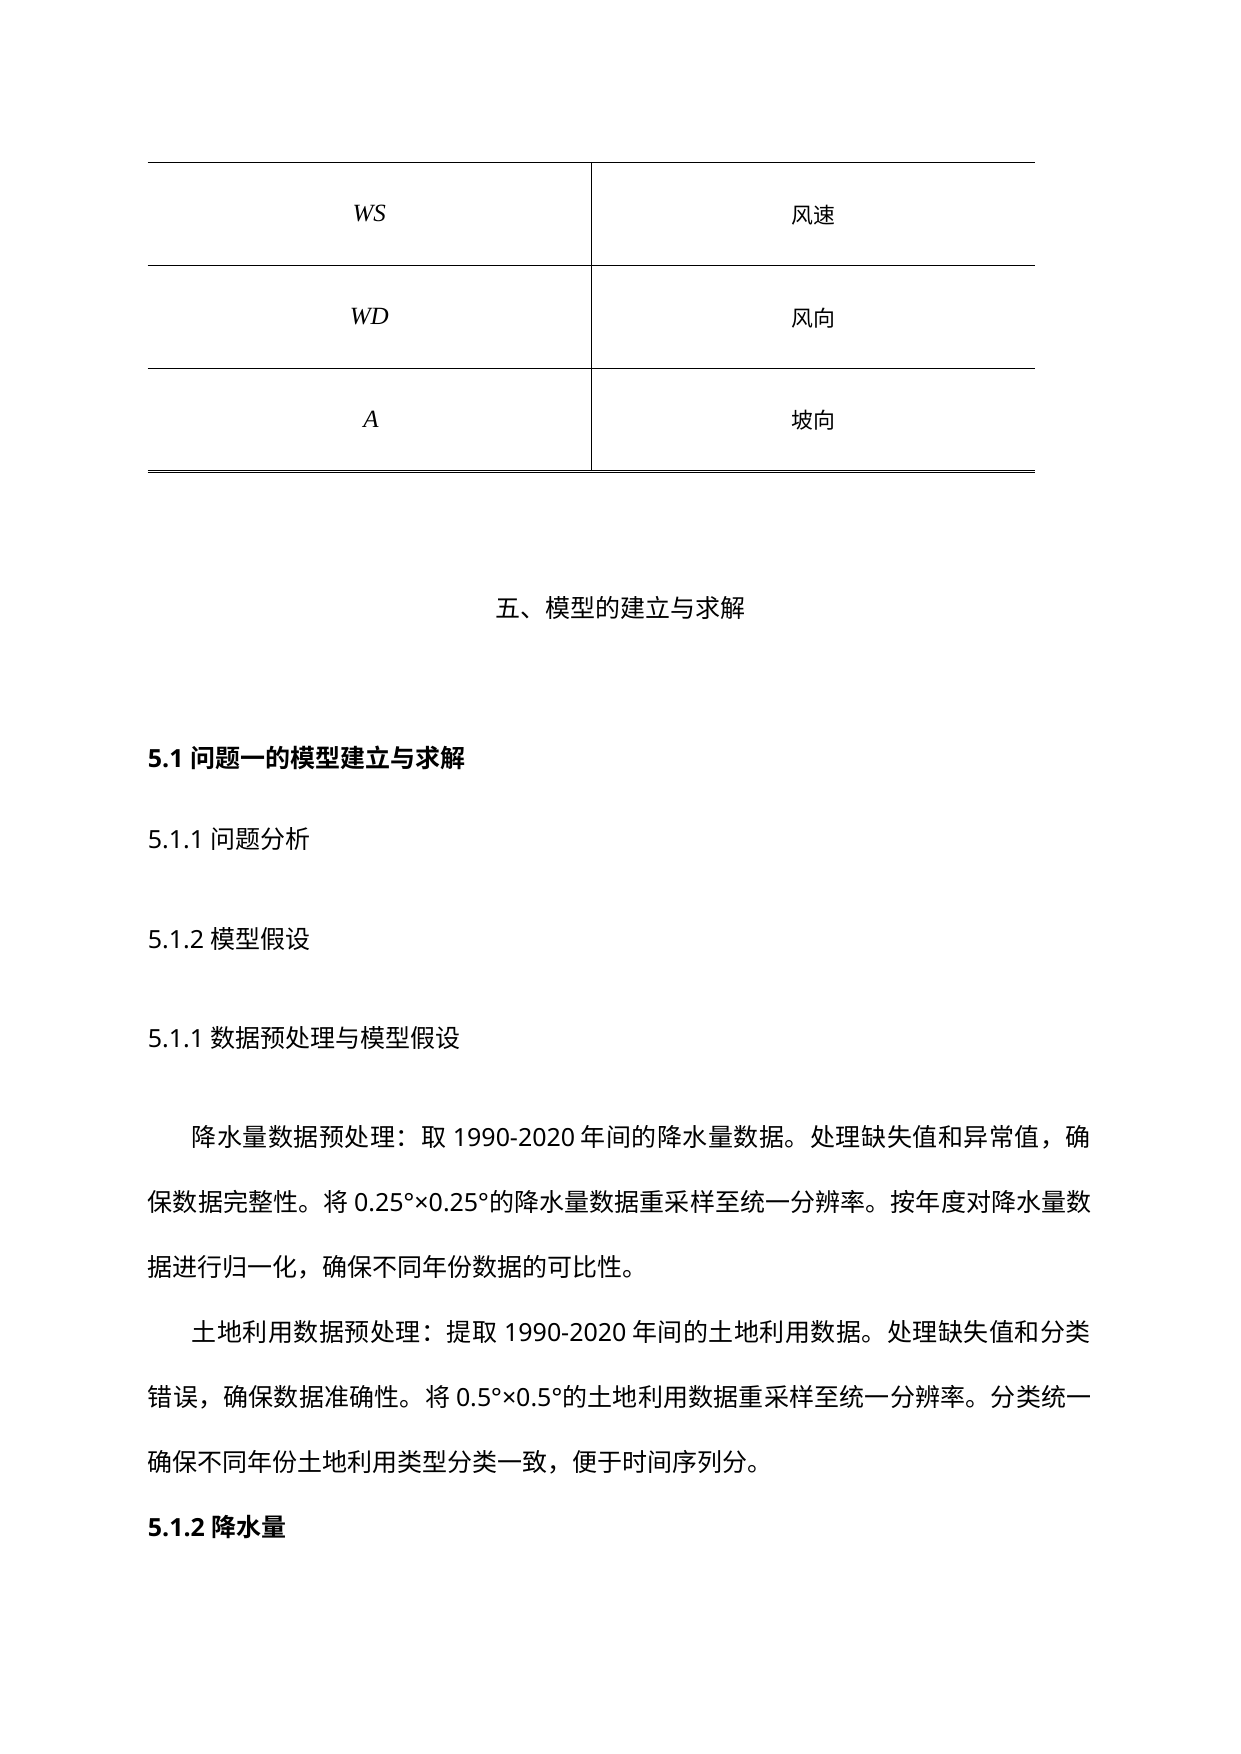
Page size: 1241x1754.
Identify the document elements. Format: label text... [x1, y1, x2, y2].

text 土地利用数据预处理：提取1990-2020年间的土地利用数据。处理缺失值和分类错误，确保数据准确性。将0.5°×0.5°的土地利用数据重采样至统一分辨率。分类统一确保不同年份土地利用类型分类一致，便于时间序列分。 [148, 1298, 1092, 1493]
table_cell [148, 266, 591, 367]
text 五、模型的建立与求解 [148, 574, 1092, 639]
table_cell 风速 [592, 163, 1035, 265]
table_cell [148, 163, 591, 265]
text 降水量数据预处理：取1990-2020年间的降水量数据。处理缺失值和异常值，确保数据完整性。将0.25°×0.25°的降水量数据重采样至统一分辨率。按年度对降水量数据进行归一化，确保不同年份数据的可比性。 [148, 1103, 1092, 1298]
table_cell 风向 [592, 266, 1035, 367]
table_cell [148, 369, 591, 470]
text 5.1.1 问题分析 [148, 805, 1092, 870]
text 5.1.1 数据预处理与模型假设 [148, 1004, 1092, 1069]
text 5.1.2 模型假设 [148, 905, 1092, 970]
text 5.1.2 降水量 [148, 1493, 1092, 1558]
text 5.1 问题一的模型建立与求解 [148, 724, 1092, 789]
table_cell 坡向 [592, 369, 1035, 470]
